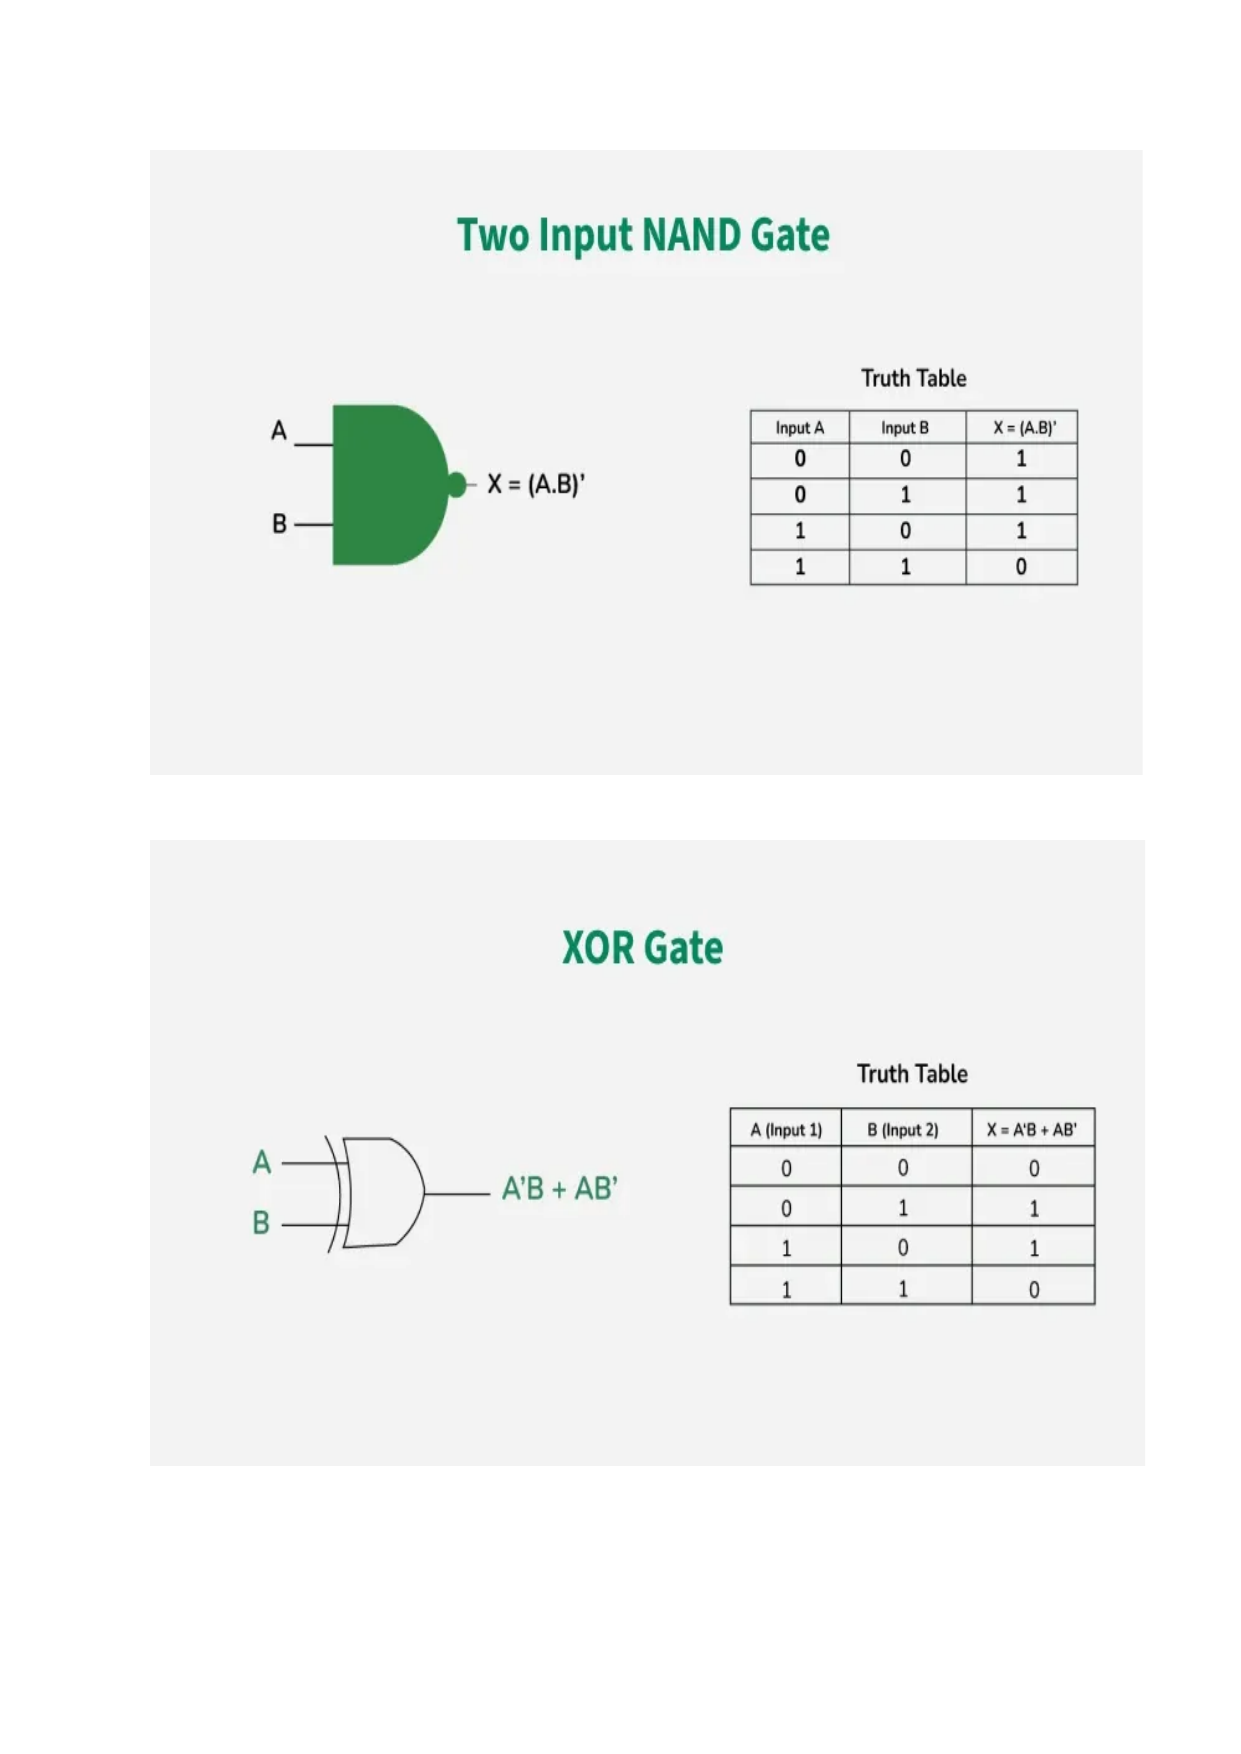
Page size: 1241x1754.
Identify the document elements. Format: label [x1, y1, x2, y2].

picture [150, 840, 1146, 1466]
picture [150, 150, 1143, 775]
